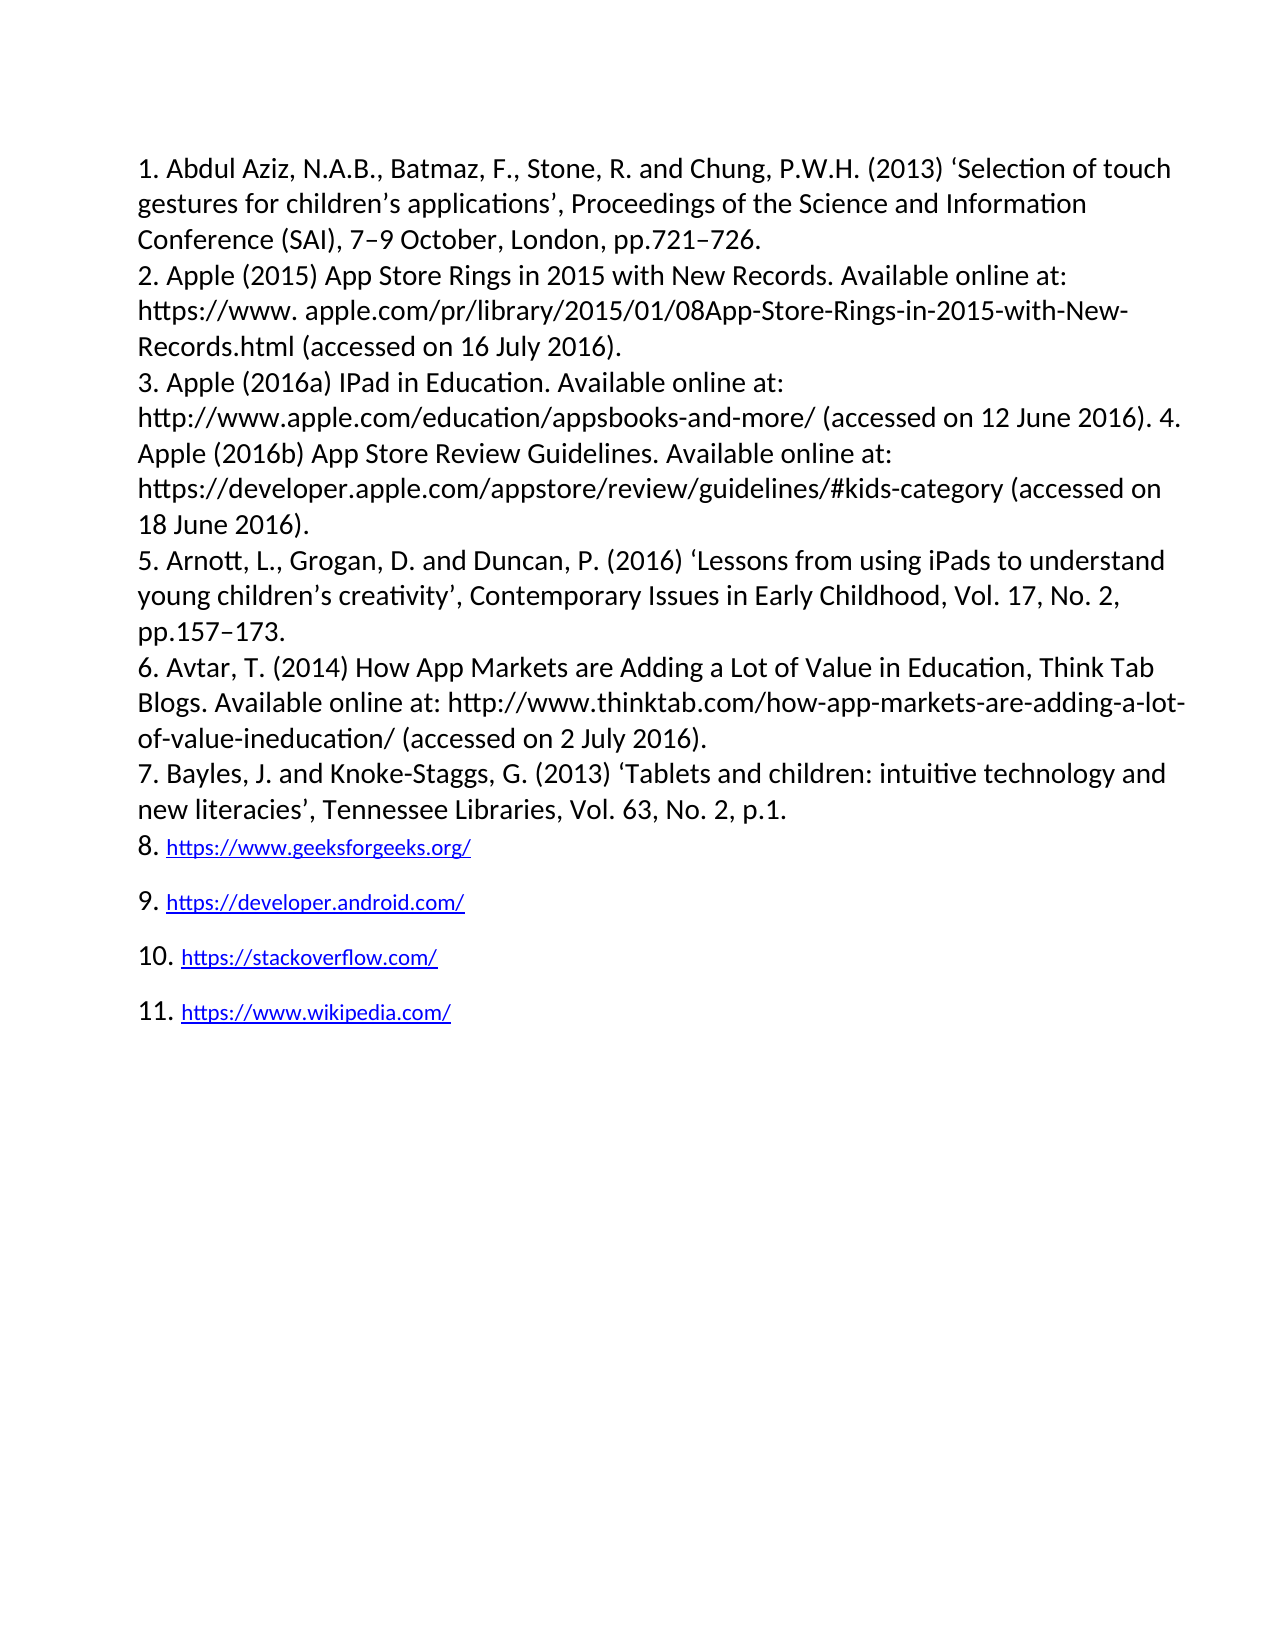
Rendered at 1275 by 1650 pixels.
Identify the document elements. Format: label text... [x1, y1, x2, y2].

text 5. Arnott, L., Grogan, D. and Duncan, P. (2016) ‘Lessons from using iPads to understand young children’s creativity’, Contemporary Issues in Early Childhood, Vol. 17, No. 2, pp.157–173. [137, 542, 1195, 649]
text 2. Apple (2015) App Store Rings in 2015 with New Records. Available online at: https://www. apple.com/pr/library/2015/01/08App-Store-Rings-in-2015-with-New-Records.html (accessed on 16 July 2016). [137, 257, 1195, 364]
text 6. Avtar, T. (2014) How App Markets are Adding a Lot of Value in Education, Think Tab Blogs. Available online at: http://www.thinktab.com/how-app-markets-are-adding-a-lot-of-value-ineducation/ (accessed on 2 July 2016). [137, 649, 1195, 756]
text 9. https://developer.android.com/ [137, 882, 1195, 918]
text 8. https://www.geeksforgeeks.org/ [137, 827, 1195, 862]
text 7. Bayles, J. and Knoke-Staggs, G. (2013) ‘Tablets and children: intuitive technology and new literacies’, Tennessee Libraries, Vol. 63, No. 2, p.1. [137, 756, 1195, 827]
text 10. https://stackoverflow.com/ [137, 937, 1195, 973]
text 1. Abdul Aziz, N.A.B., Batmaz, F., Stone, R. and Chung, P.W.H. (2013) ‘Selection of touch gestures for children’s applications’, Proceedings of the Science and Information Conference (SAI), 7–9 October, London, pp.721–726. [137, 150, 1195, 257]
text 11. https://www.wikipedia.com/ [137, 992, 1195, 1028]
text 3. Apple (2016a) IPad in Education. Available online at: http://www.apple.com/education/appsbooks-and-more/ (accessed on 12 June 2016). 4. Apple (2016b) App Store Review Guidelines. Available online at: https://developer.apple.com/appstore/review/guidelines/#kids-category (accessed on 18 June 2016). [137, 364, 1195, 542]
